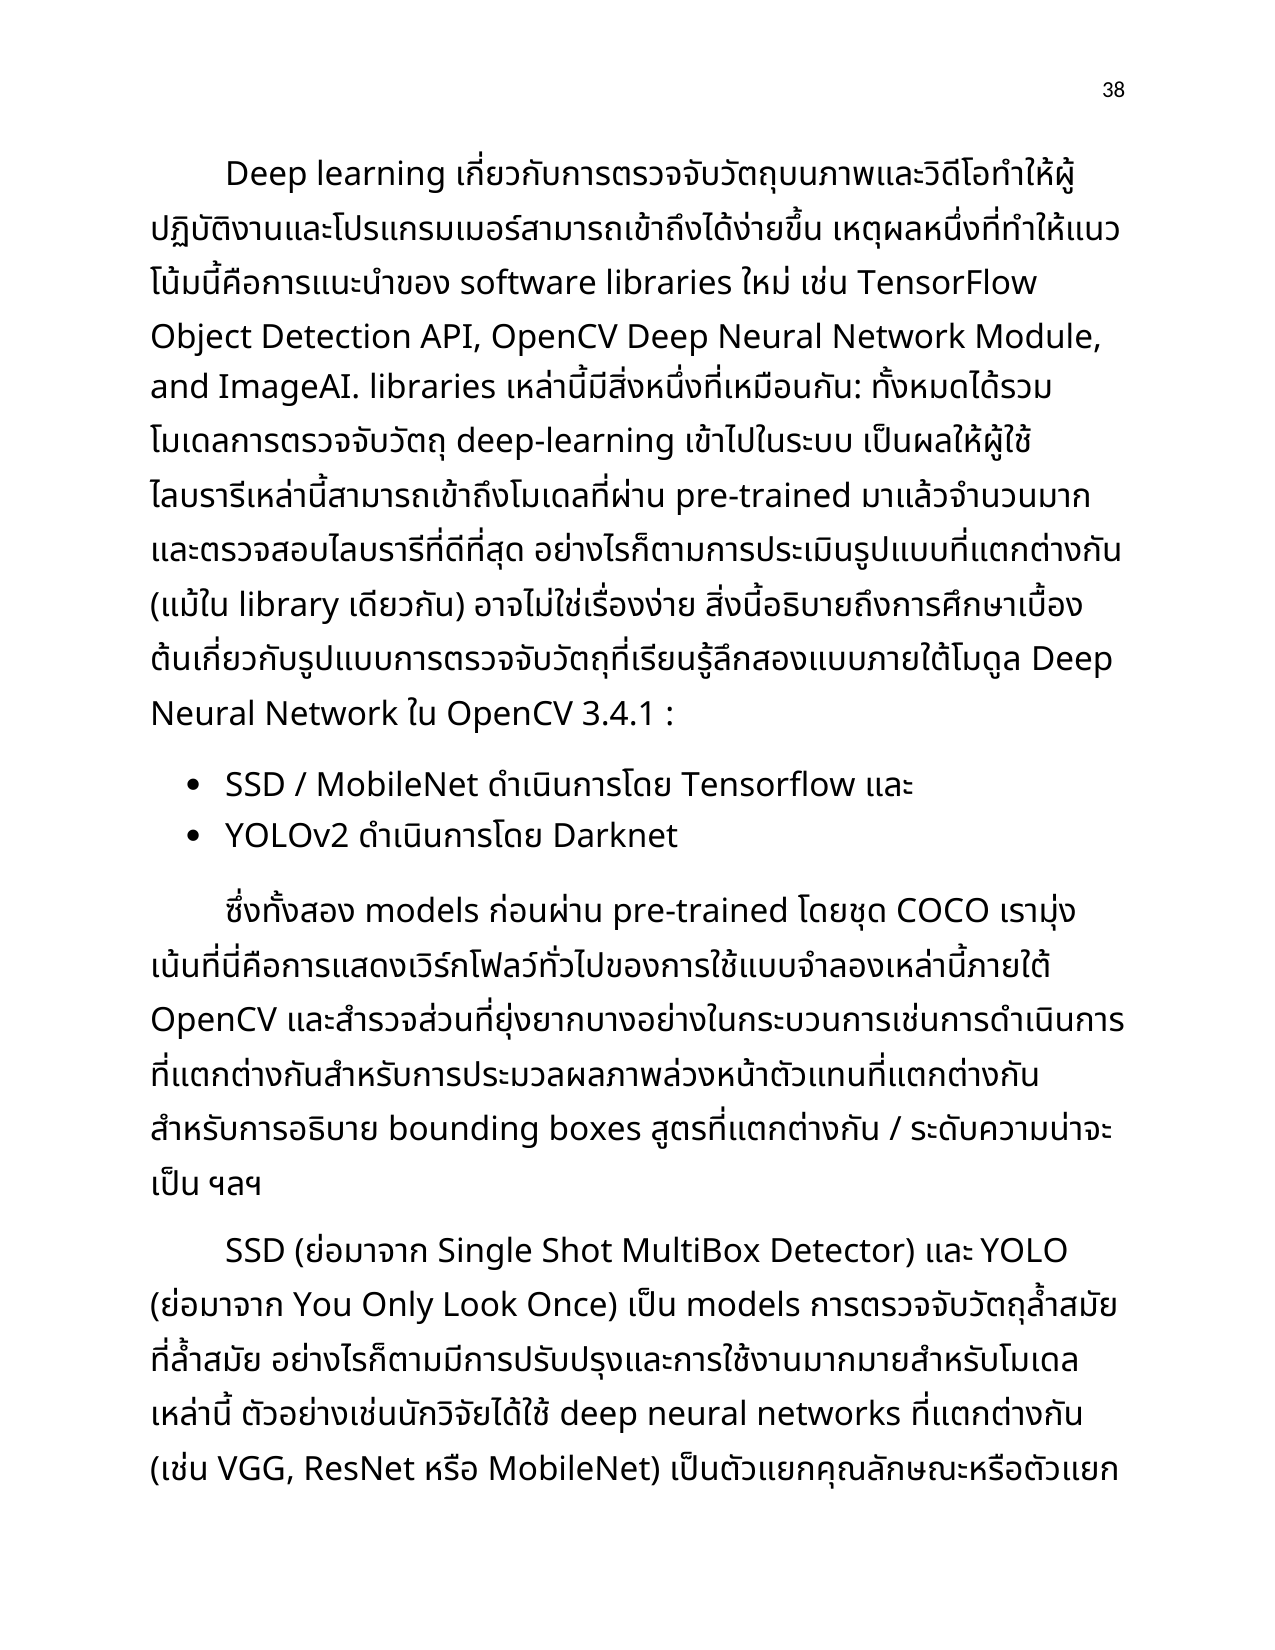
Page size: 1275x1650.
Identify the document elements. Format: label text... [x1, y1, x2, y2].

text ซึ่งทั้งสอง models ก่อนผ่าน pre-trained โดยชุด COCO เรามุ่งเน้นที่นี่คือการแสดงเวิร์กโฟลว์ทั่วไปของการใช้แบบจำลองเหล่านี้ภายใต้ OpenCV และสำรวจส่วนที่ยุ่งยากบางอย่างในกระบวนการเช่นการดำเนินการที่แตกต่างกันสำหรับการประมวลผลภาพล่วงหน้าตัวแทนที่แตกต่างกันสำหรับการอธิบาย bounding boxes สูตรที่แตกต่างกัน / ระดับความน่าจะเป็น ฯลฯ [150, 887, 1125, 1210]
list YOLOv2 ดำเนินการโดย Darknet [187, 812, 1125, 862]
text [150, 1227, 1125, 1495]
text Deep learning เกี่ยวกับการตรวจจับวัตถุบนภาพและวิดีโอทำให้ผู้ปฏิบัติงานและโปรแกรมเมอร์สามารถเข้าถึงได้ง่ายขึ้น เหตุผลหนึ่งที่ทำให้แนวโน้มนี้คือการแนะนำของ software libraries ใหม่ เช่น TensorFlow Object Detection API, OpenCV Deep Neural Network Module, and ImageAI. libraries เหล่านี้มีสิ่งหนึ่งที่เหมือนกัน: ทั้งหมดได้รวมโมเดลการตรวจจับวัตถุ deep-learning เข้าไปในระบบ เป็นผลให้ผู้ใช้ไลบรารีเหล่านี้สามารถเข้าถึงโมเดลที่ผ่าน pre-trained มาแล้วจำนวนมากและตรวจสอบไลบรารีที่ดีที่สุด อย่างไรก็ตามการประเมินรูปแบบที่แตกต่างกัน (แม้ใน library เดียวกัน) อาจไม่ใช่เรื่องง่าย สิ่งนี้อธิบายถึงการศึกษาเบื้องต้นเกี่ยวกับรูปแบบการตรวจจับวัตถุที่เรียนรู้ลึกสองแบบภายใต้โมดูล Deep Neural Network ใน OpenCV 3.4.1 : [150, 150, 1125, 740]
list SSD / MobileNet ดำเนินการโดย Tensorflow และ [187, 761, 1125, 812]
